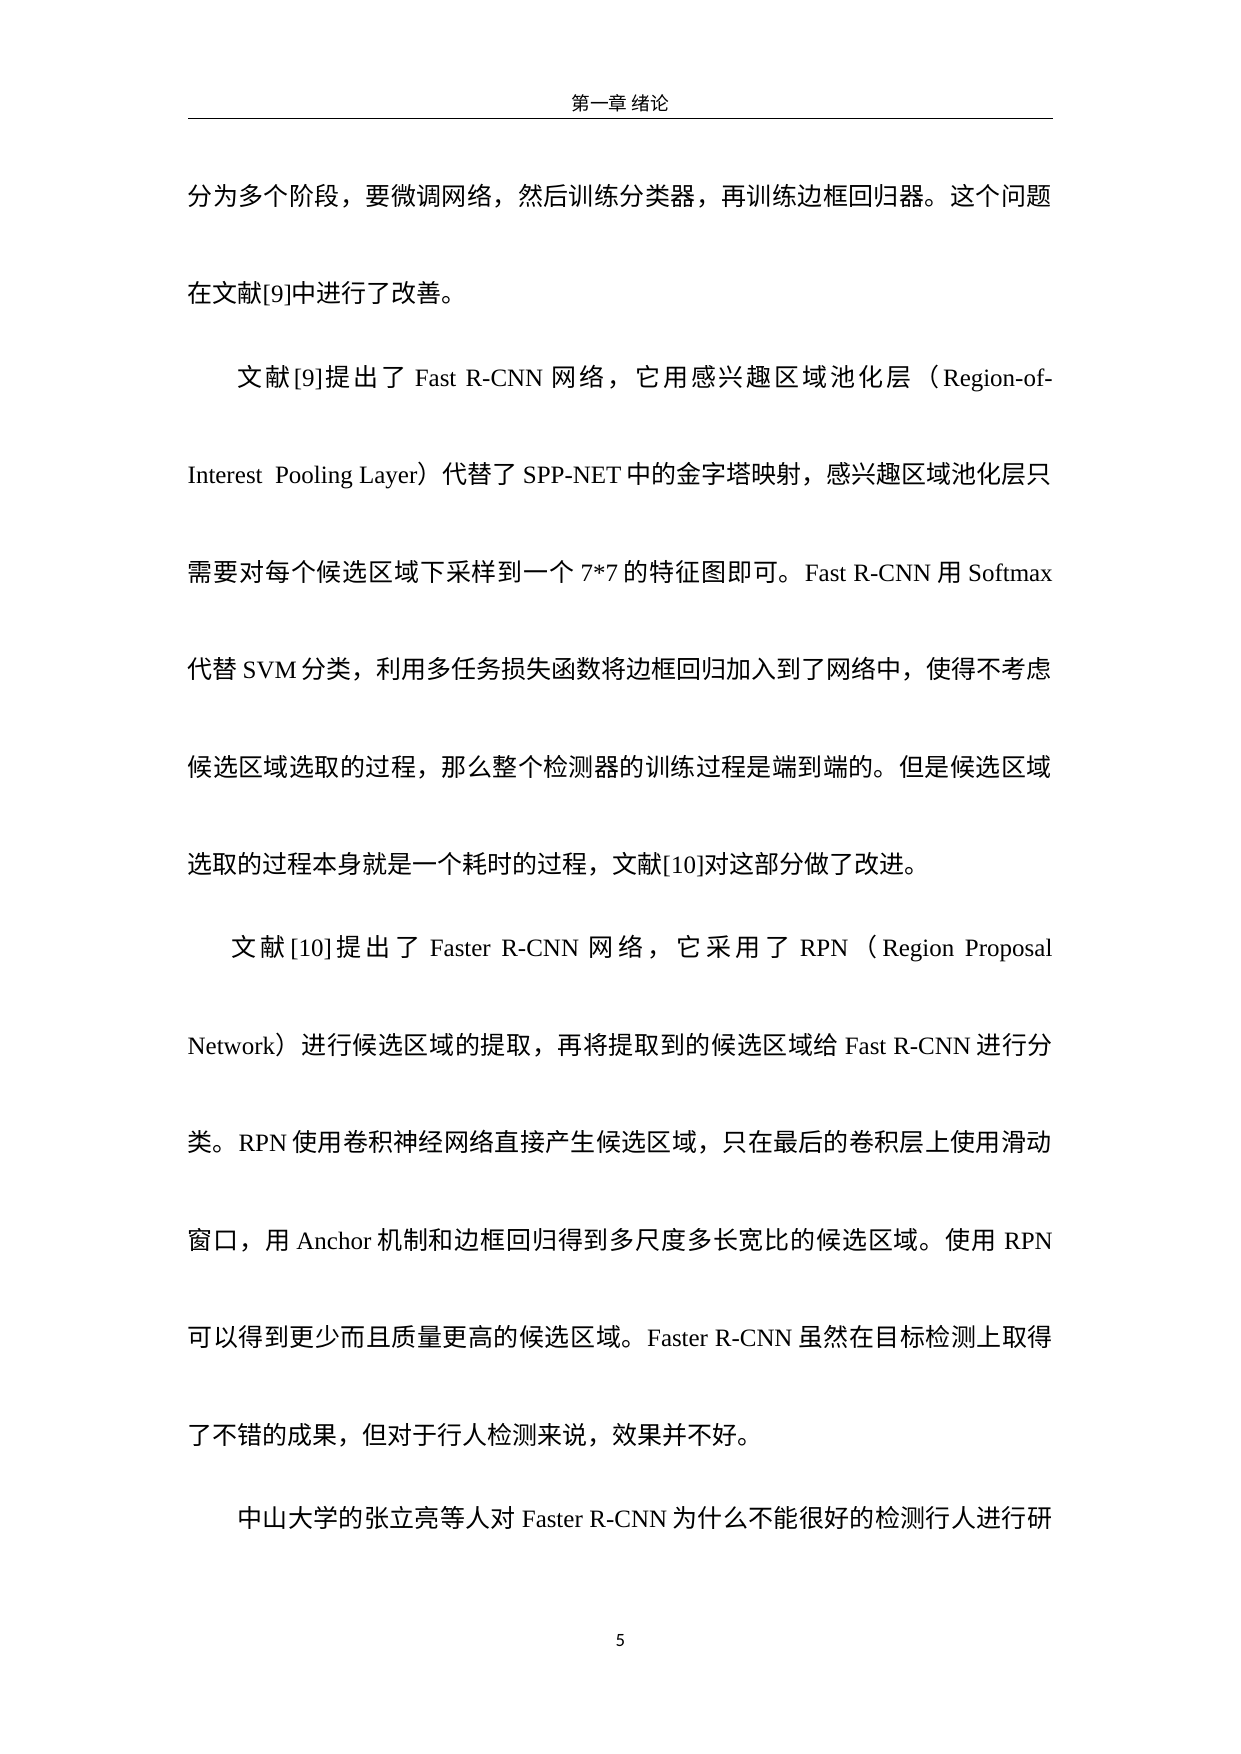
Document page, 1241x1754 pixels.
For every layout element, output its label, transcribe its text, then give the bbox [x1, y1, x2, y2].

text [187, 162, 1053, 324]
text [187, 1484, 1053, 1549]
text 文献[10]提出了Faster R-CNN网络，它采用了RPN（Region Proposal Network）进行候选区域的提取，再将提取到的候选区域给Fast R-CNN进行分类。RPN使用卷积神经网络直接产生候选区域，只在最后的卷积层上使用滑动窗口，用Anchor机制和边框回归得到多尺度多长宽比的候选区域。使用RPN可以得到更少而且质量更高的候选区域。Faster R-CNN虽然在目标检测上取得了不错的成果，但对于行人检测来说，效果并不好。 [187, 913, 1053, 1466]
text 文献[9]提出了Fast R-CNN网络，它用感兴趣区域池化层（Region-of-Interest Pooling Layer）代替了SPP-NET中的金字塔映射，感兴趣区域池化层只需要对每个候选区域下采样到一个7*7的特征图即可。Fast R-CNN用Softmax代替SVM分类，利用多任务损失函数将边框回归加入到了网络中，使得不考虑候选区域选取的过程，那么整个检测器的训练过程是端到端的。但是候选区域选取的过程本身就是一个耗时的过程，文献[10]对这部分做了改进。 [187, 343, 1053, 895]
